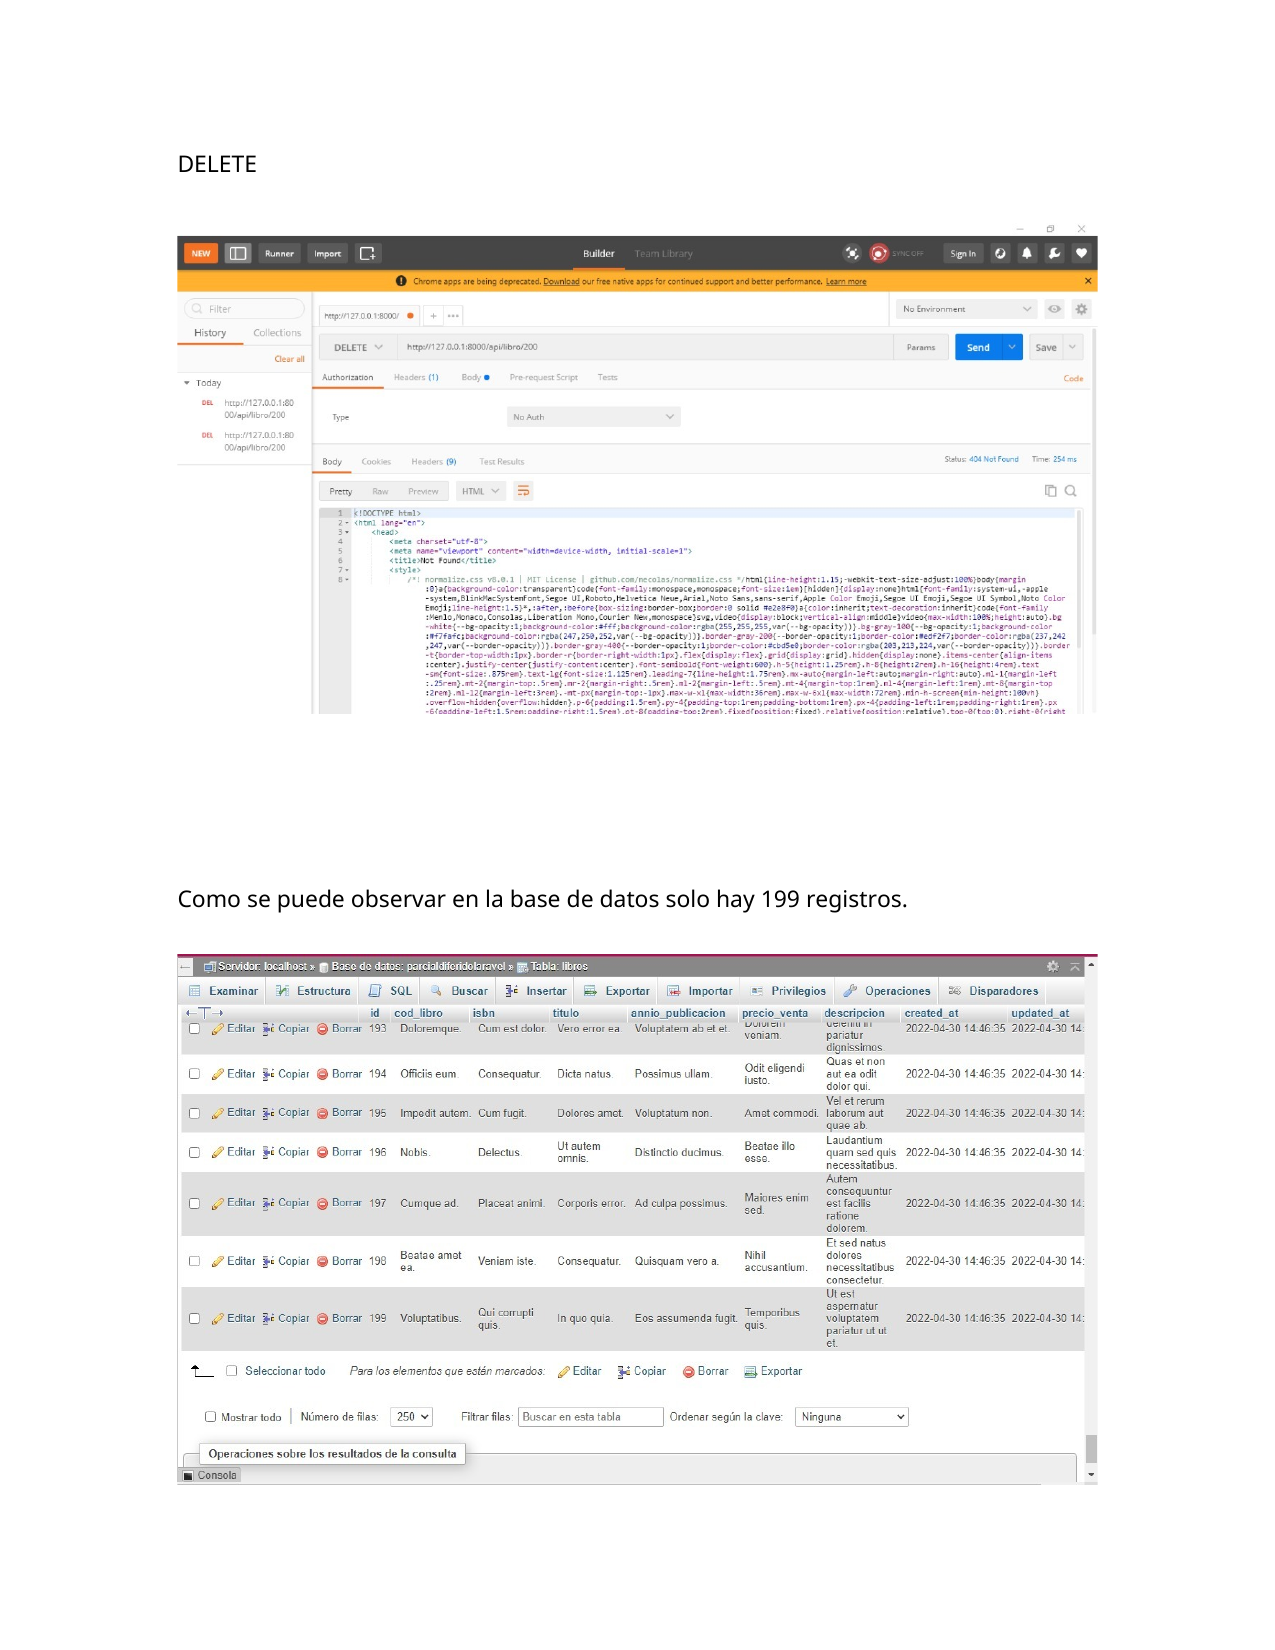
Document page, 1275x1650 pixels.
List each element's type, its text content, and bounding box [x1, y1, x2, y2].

picture [177, 223, 1098, 714]
text DELETE [177, 148, 1098, 179]
text Como se puede observar en la base de datos solo hay 199 registros. [177, 883, 1098, 914]
picture [177, 954, 1098, 1485]
